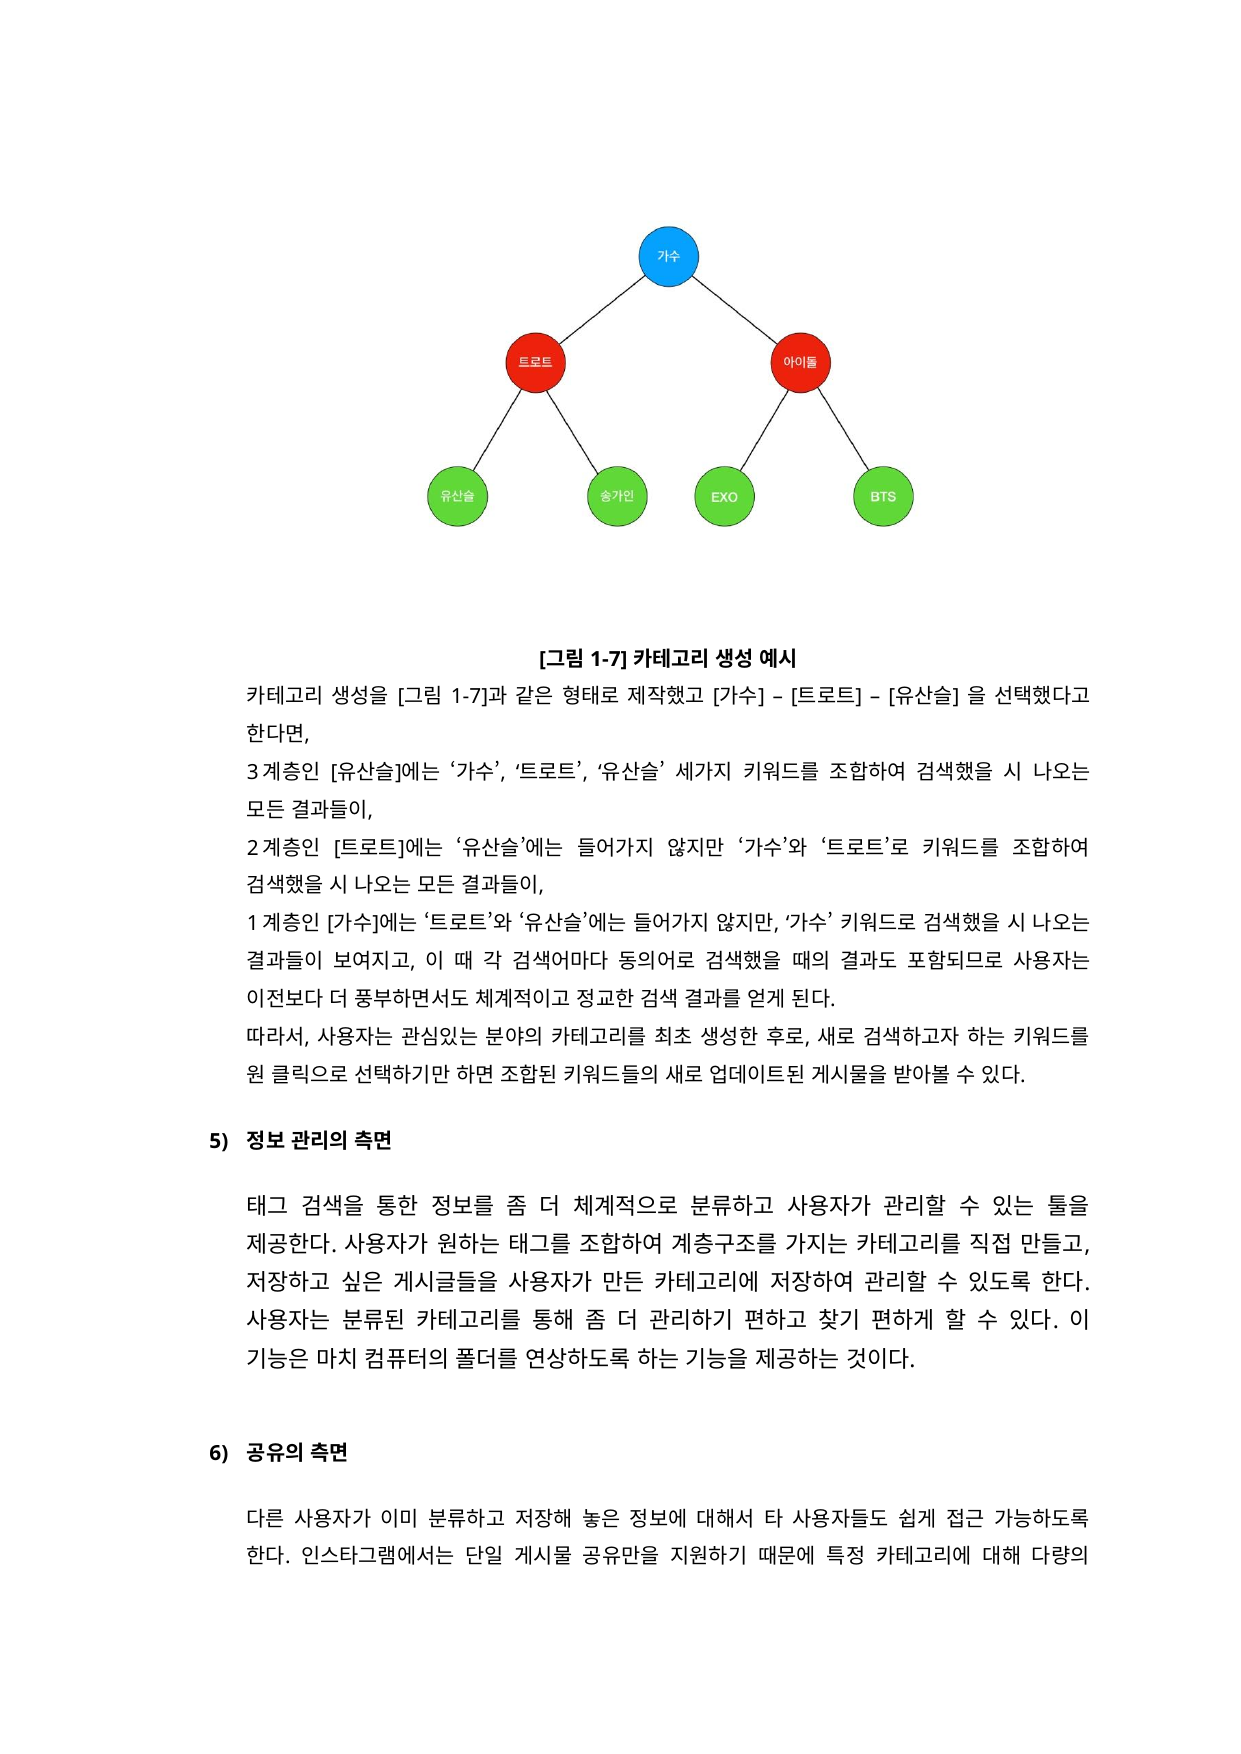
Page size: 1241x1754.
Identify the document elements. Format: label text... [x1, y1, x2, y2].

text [246, 1466, 1090, 1570]
text 태그 검색을 통한 정보를 좀 더 체계적으로 분류하고 사용자가 관리할 수 있는 툴을 제공한다. 사용자가 원하는 태그를 조합하여 계층구조를 가지는 카테고리를 직접 만들고, 저장하고 싶은 게시글들을 사용자가 만든 카테고리에 저장하여 관리할 수 있도록 한다. 사용자는 분류된 카테고리를 통해 좀 더 관리하기 편하고 찾기 편하게 할 수 있다. 이 기능은 마치 컴퓨터의 폴더를 연상하도록 하는 기능을 제공하는 것이다. [247, 1154, 1090, 1374]
text 1계층인 [가수]에는 ‘트로트’와 ‘유산슬’에는 들어가지 않지만, ‘가수’ 키워드로 검색했을 시 나오는 결과들이 보여지고, 이 때 각 검색어마다 동의어로 검색했을 때의 결과도 포함되므로 사용자는 이전보다 더 풍부하면서도 체계적이고 정교한 검색 결과를 얻게 된다. [247, 907, 1090, 1012]
text 3계층인 [유산슬]에는 ‘가수’, ‘트로트’, ‘유산슬’ 세가지 키워드를 조합하여 검색했을 시 나오는 모든 결과들이, [247, 755, 1090, 823]
text 따라서, 사용자는 관심있는 분야의 카테고리를 최초 생성한 후로, 새로 검색하고자 하는 키워드를 원 클릭으로 선택하기만 하면 조합된 키워드들의 새로 업데이트된 게시물을 받아볼 수 있다. [247, 1020, 1090, 1088]
text 카테고리 생성을 [그림 1-7]과 같은 형태로 제작했고 [가수] – [트로트] – [유산슬] 을 선택했다고 한다면, [247, 680, 1090, 748]
text 2계층인 [트로트]에는 ‘유산슬’에는 들어가지 않지만 ‘가수’와 ‘트로트’로 키워드를 조합하여 검색했을 시 나오는 모든 결과들이, [247, 831, 1090, 899]
text [그림 1-7] 카테고리 생성 예시 [247, 642, 1090, 672]
picture [363, 177, 974, 635]
list 정보 관리의 측면 [209, 1124, 1090, 1154]
list 공유의 측면 [209, 1436, 1090, 1466]
